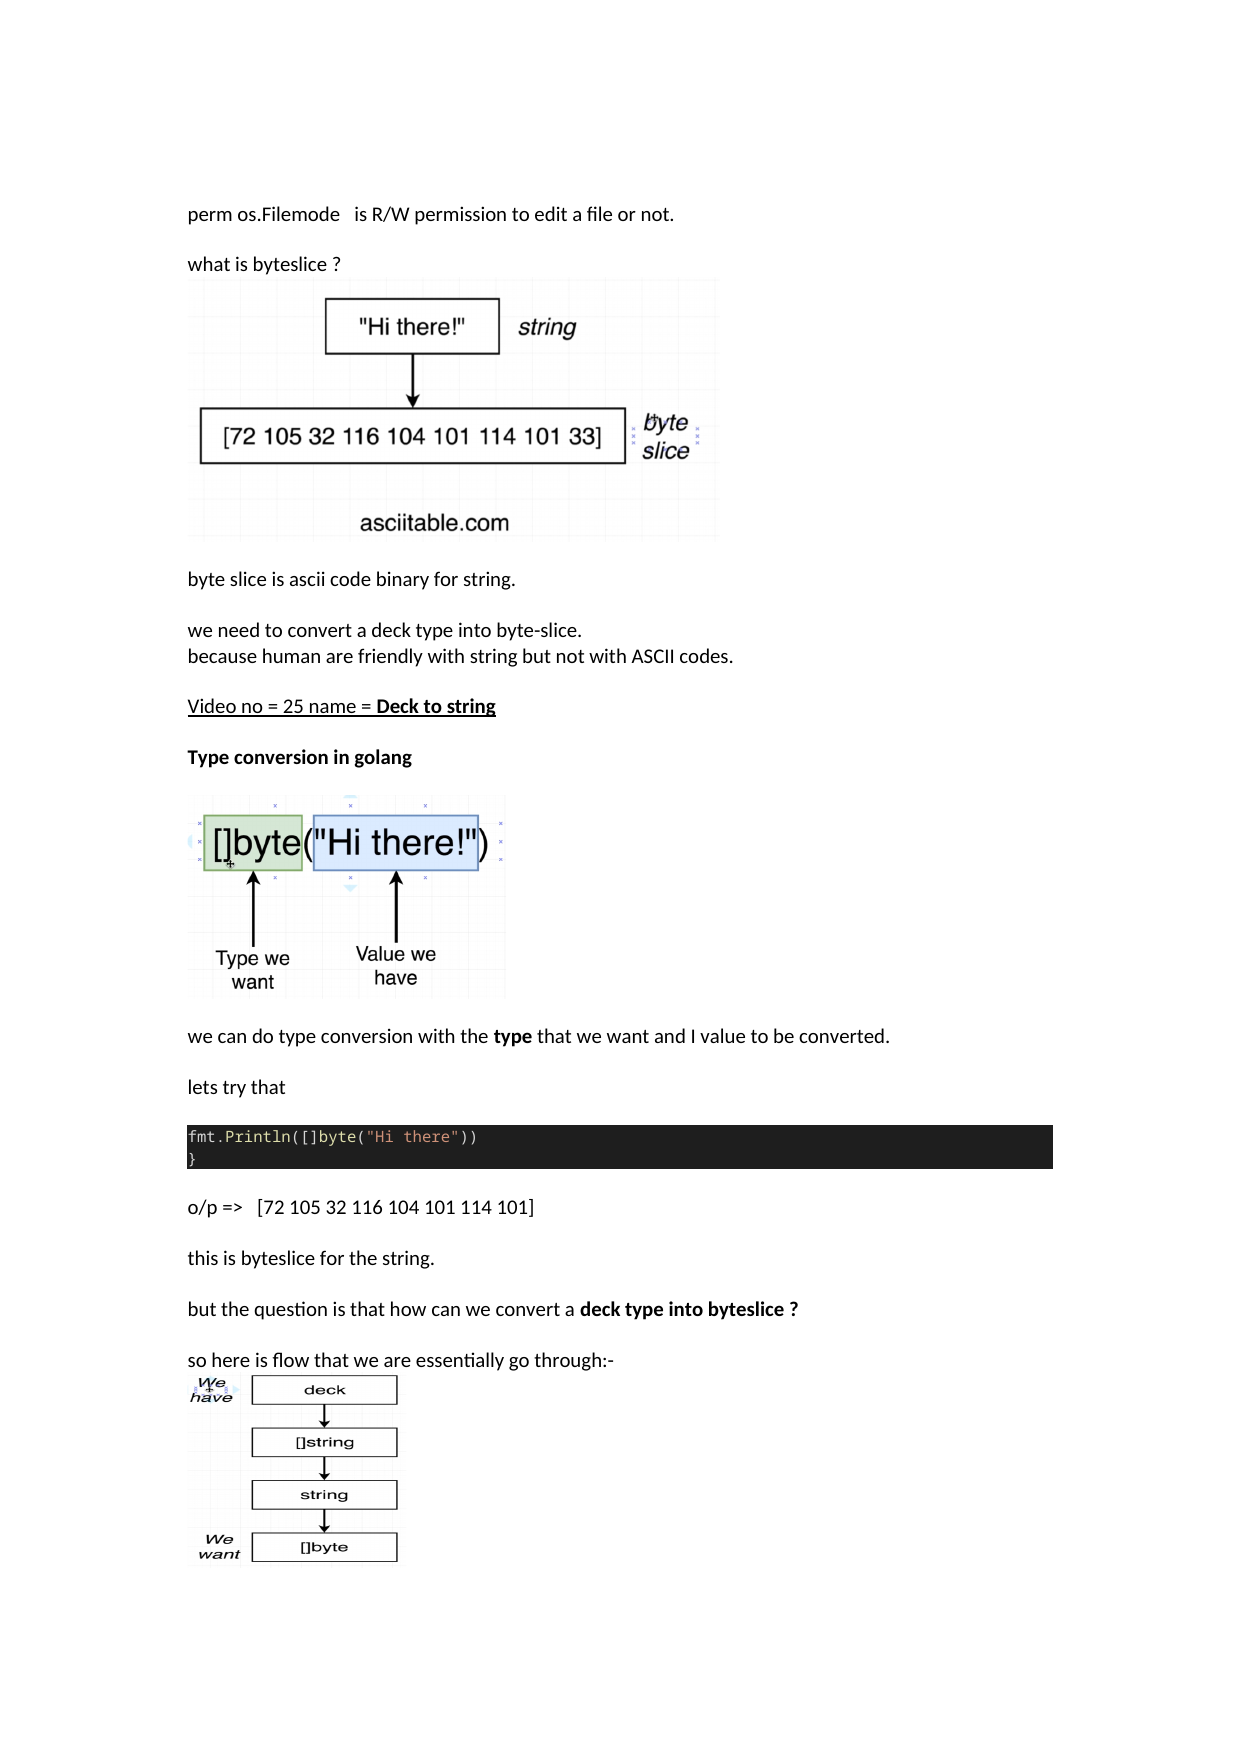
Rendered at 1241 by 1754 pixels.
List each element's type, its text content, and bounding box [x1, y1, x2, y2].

text we need to convert a deck type into byte-slice. [187, 617, 1053, 643]
text o/p => [72 105 32 116 104 101 114 101] [187, 1194, 1053, 1220]
picture [187, 1372, 407, 1568]
text so here is flow that we are essentially go through:- [187, 1347, 1053, 1372]
text what is byteslice ? [187, 252, 1053, 277]
text byte slice is ascii code binary for string. [187, 567, 1053, 592]
text we can do type conversion with the type that we want and I value to be converted. [187, 1024, 1053, 1049]
picture [187, 277, 720, 542]
text Type conversion in golang [187, 744, 1053, 770]
text lets try that [187, 1074, 1053, 1100]
text fmt.Println([]byte("Hi there")) [187, 1125, 1053, 1147]
text } [187, 1147, 1053, 1169]
text Video no = 25 name = Deck to string [187, 694, 1053, 719]
picture [187, 795, 507, 999]
text this is byteslice for the string. [187, 1245, 1053, 1271]
text because human are friendly with string but not with ASCII codes. [187, 643, 1053, 668]
text perm os.Filemode is R/W permission to edit a file or not. [187, 201, 1053, 226]
text but the question is that how can we convert a deck type into byteslice ? [187, 1296, 1053, 1322]
